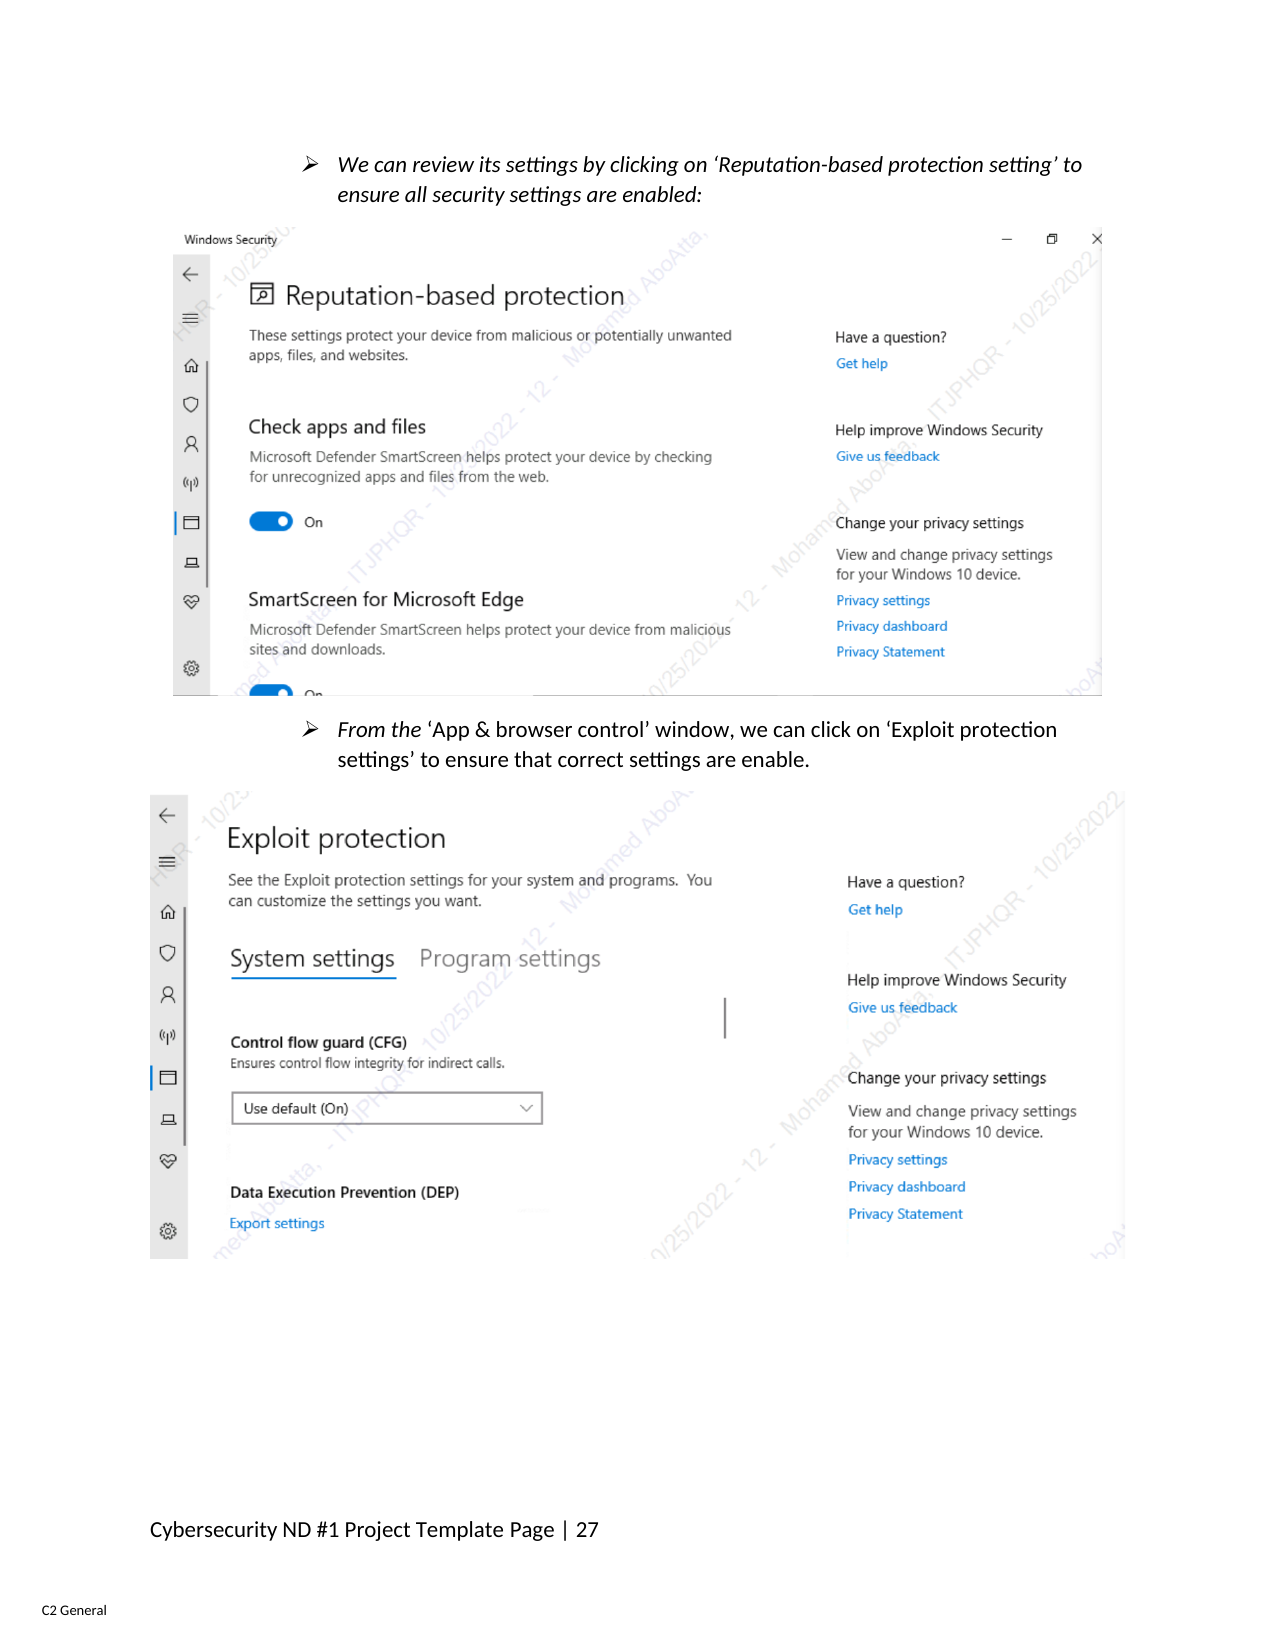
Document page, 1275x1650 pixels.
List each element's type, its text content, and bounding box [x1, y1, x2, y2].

picture [173, 227, 1102, 696]
list We can review its settings by clicking on ‘Reputation-based protection setting’ to ensure all security settings are enabled: [300, 150, 1125, 208]
list From the ‘App & browser control’ window, we can click on ‘Exploit protection settings’ to ensure that correct settings are enable. [300, 715, 1125, 773]
picture [150, 791, 1125, 1259]
